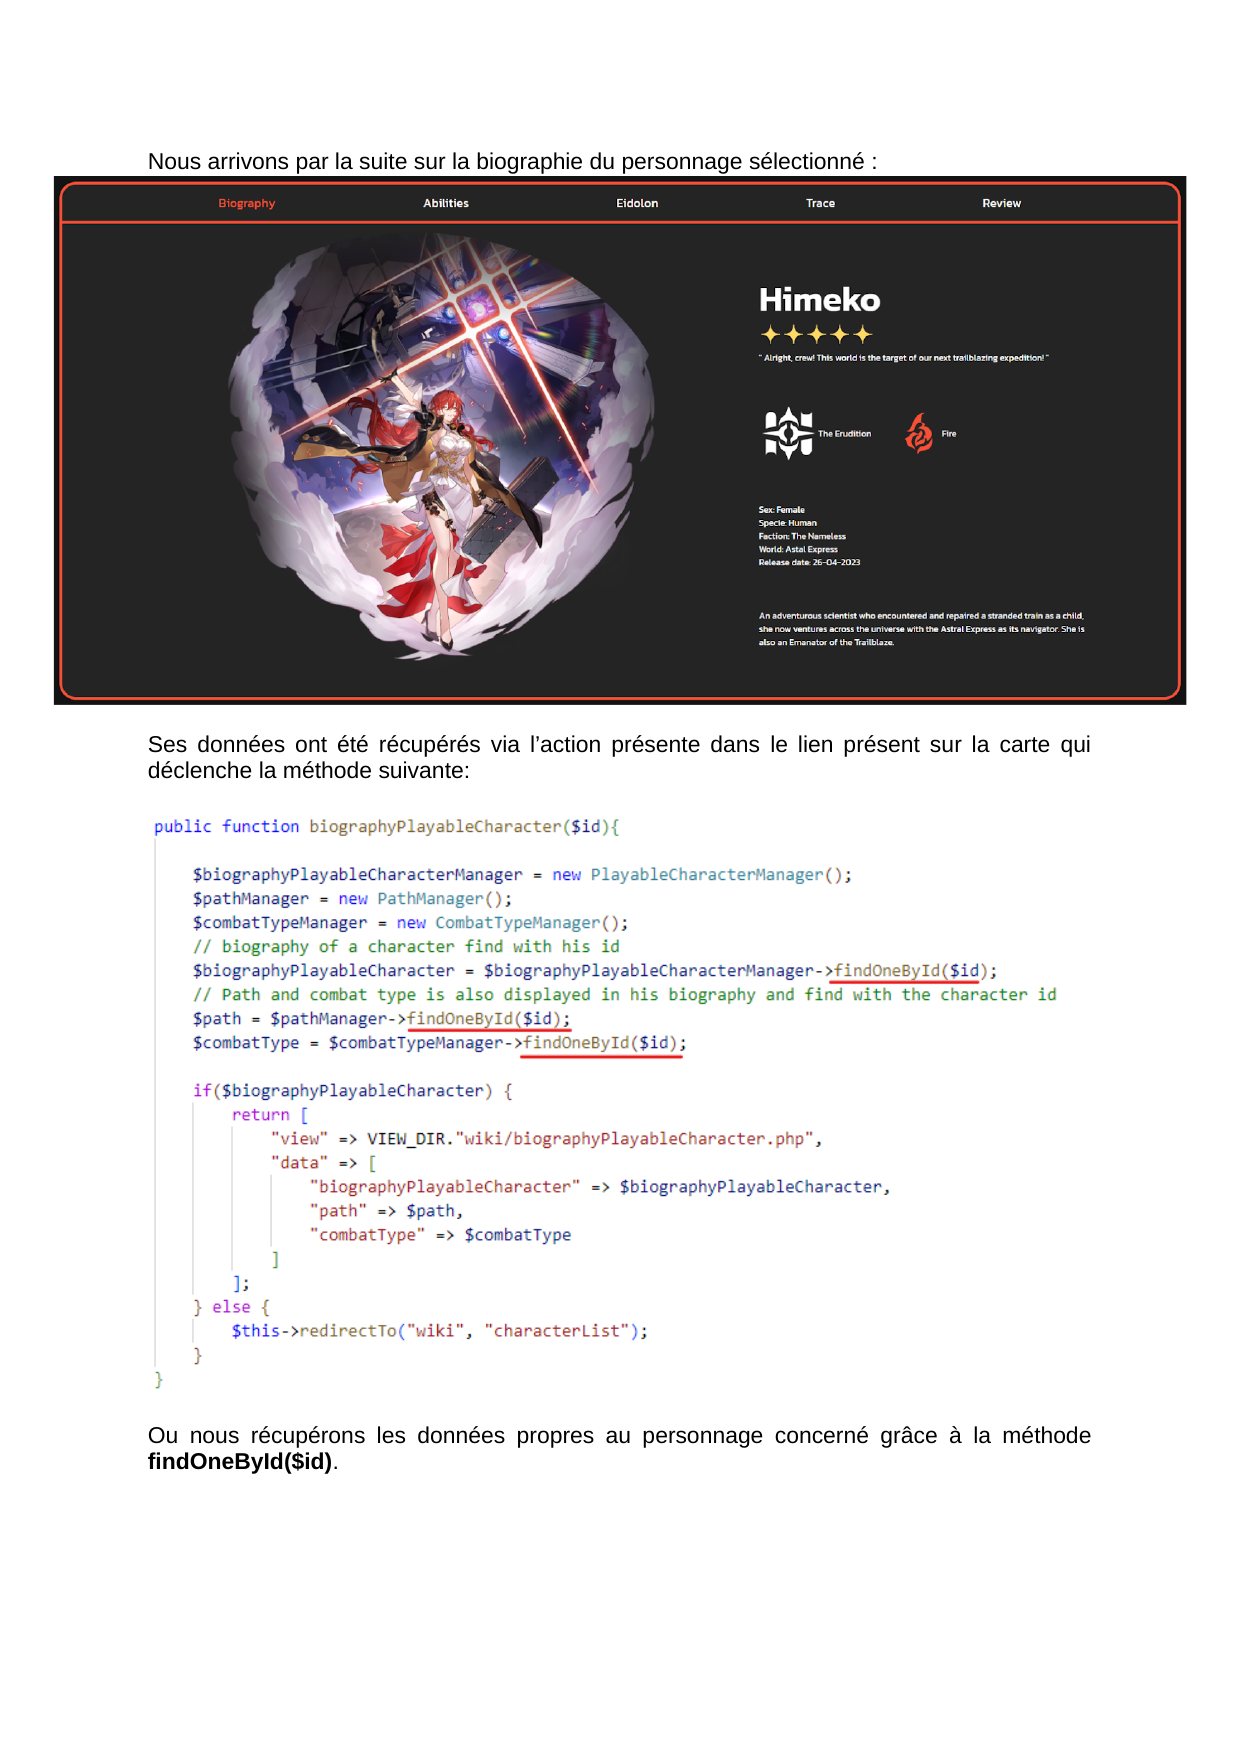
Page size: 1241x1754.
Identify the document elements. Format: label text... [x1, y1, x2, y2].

picture [147, 812, 1074, 1396]
text Ou nous récupérons les données propres au personnage concerné grâce à la méthode findOneById($id). [148, 1422, 1093, 1474]
text Ses données ont été récupérés via l’action présente dans le lien présent sur la carte qui déclenche la méthode suivante: [148, 731, 1093, 783]
text Nous arrivons par la suite sur la biographie du personnage sélectionné : [148, 148, 1093, 174]
picture [53, 176, 1187, 705]
